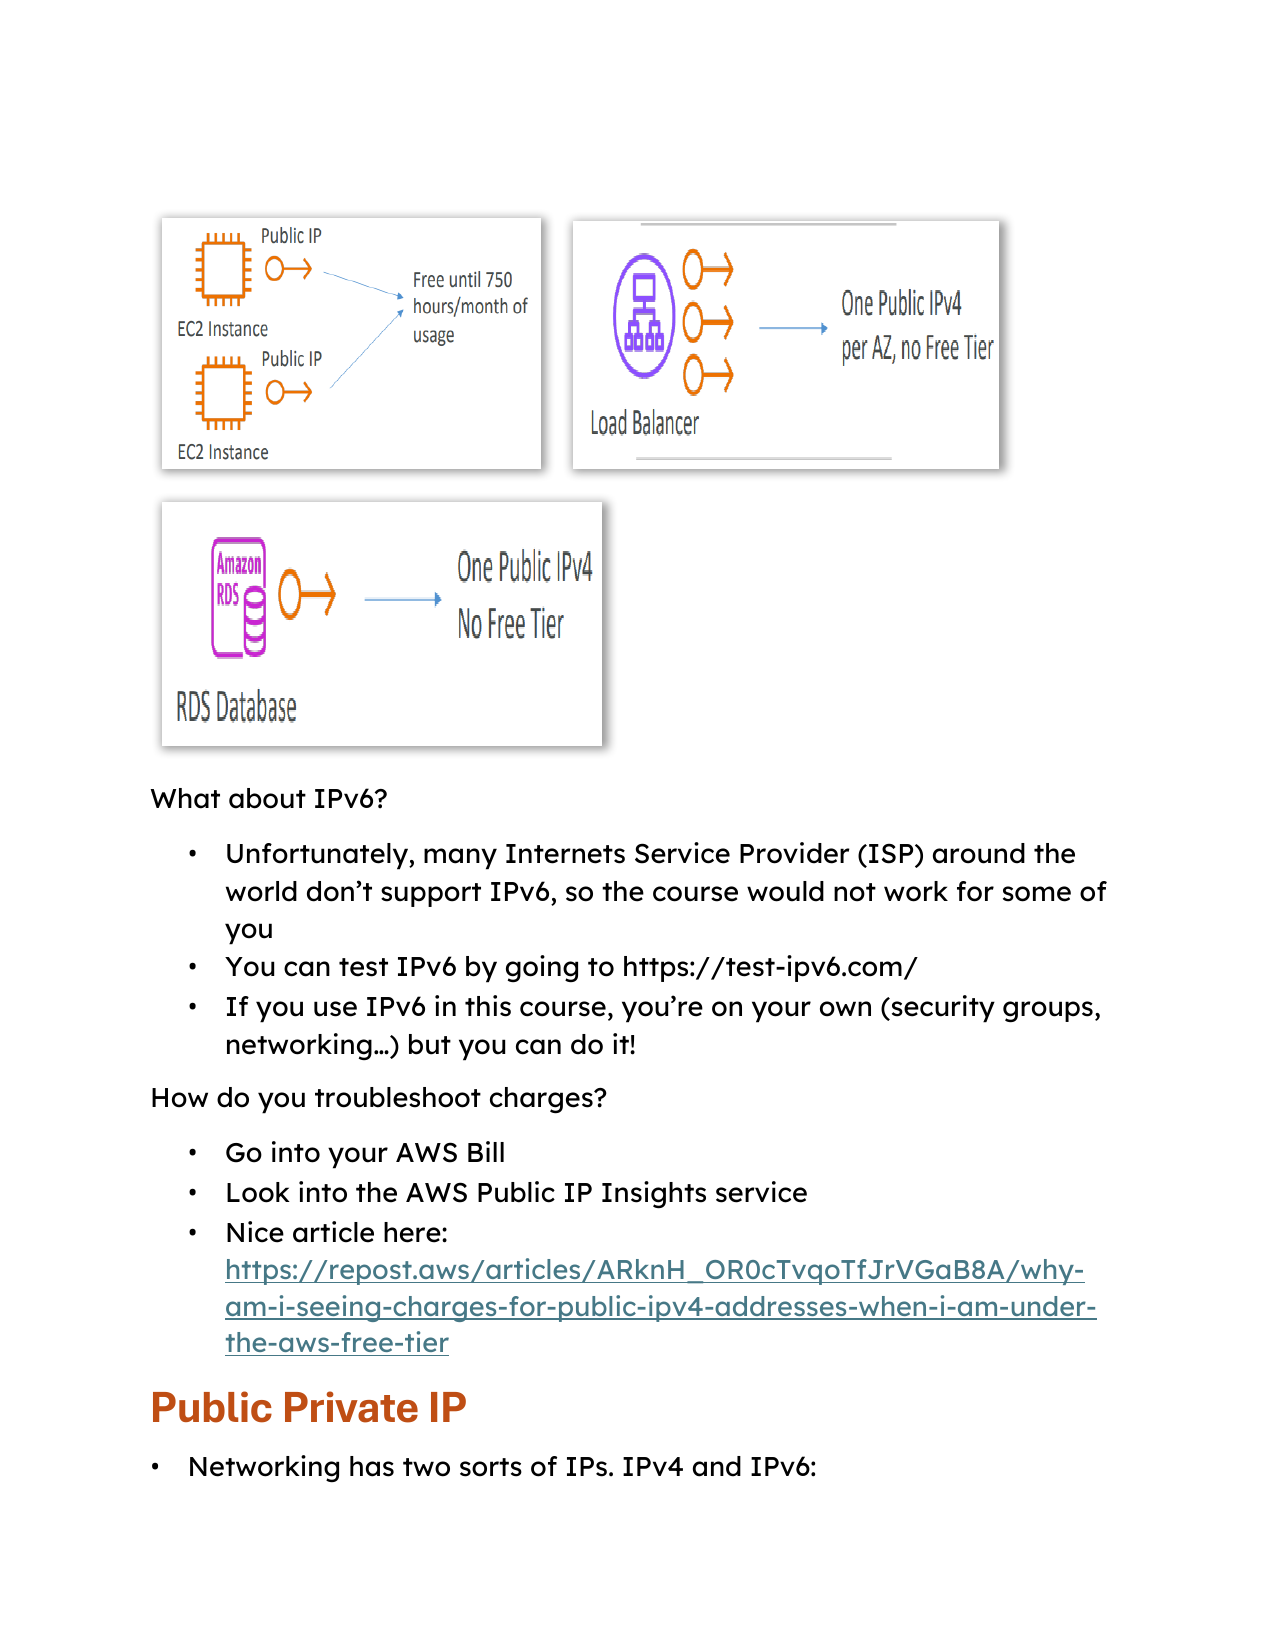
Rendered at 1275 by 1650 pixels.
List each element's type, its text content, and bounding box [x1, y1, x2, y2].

list Look into the AWS Public IP Insights service [187, 1173, 1125, 1210]
text What about IPv6? [150, 782, 1125, 816]
list Go into your AWS Bill [187, 1133, 1125, 1170]
list You can test IPv6 by going to https://test-ipv6.com/ [187, 948, 1125, 984]
list Networking has two sorts of IPs. IPv4 and IPv6: [150, 1448, 1125, 1484]
list Unfortunately, many Internets Service Provider (ISP) around the world don’t support IPv6, so the course would not work for some of you [187, 835, 1125, 945]
picture [162, 218, 541, 469]
picture [573, 221, 999, 469]
picture [162, 502, 602, 746]
list Nice article here: https://repost.aws/articles/ARknH_OR0cTvqoTfJrVGaB8A/why-am-i-seeing-charges-for-public-ipv4-addresses-when-i-am-under-the-aws-free-tier [187, 1213, 1125, 1360]
subtitle Public Private IP [150, 1379, 1125, 1435]
text How do you troubleshoot charges? [150, 1080, 1125, 1114]
list If you use IPv6 in this course, you’re on your own (security groups, networking…) but you can do it! [187, 987, 1125, 1061]
